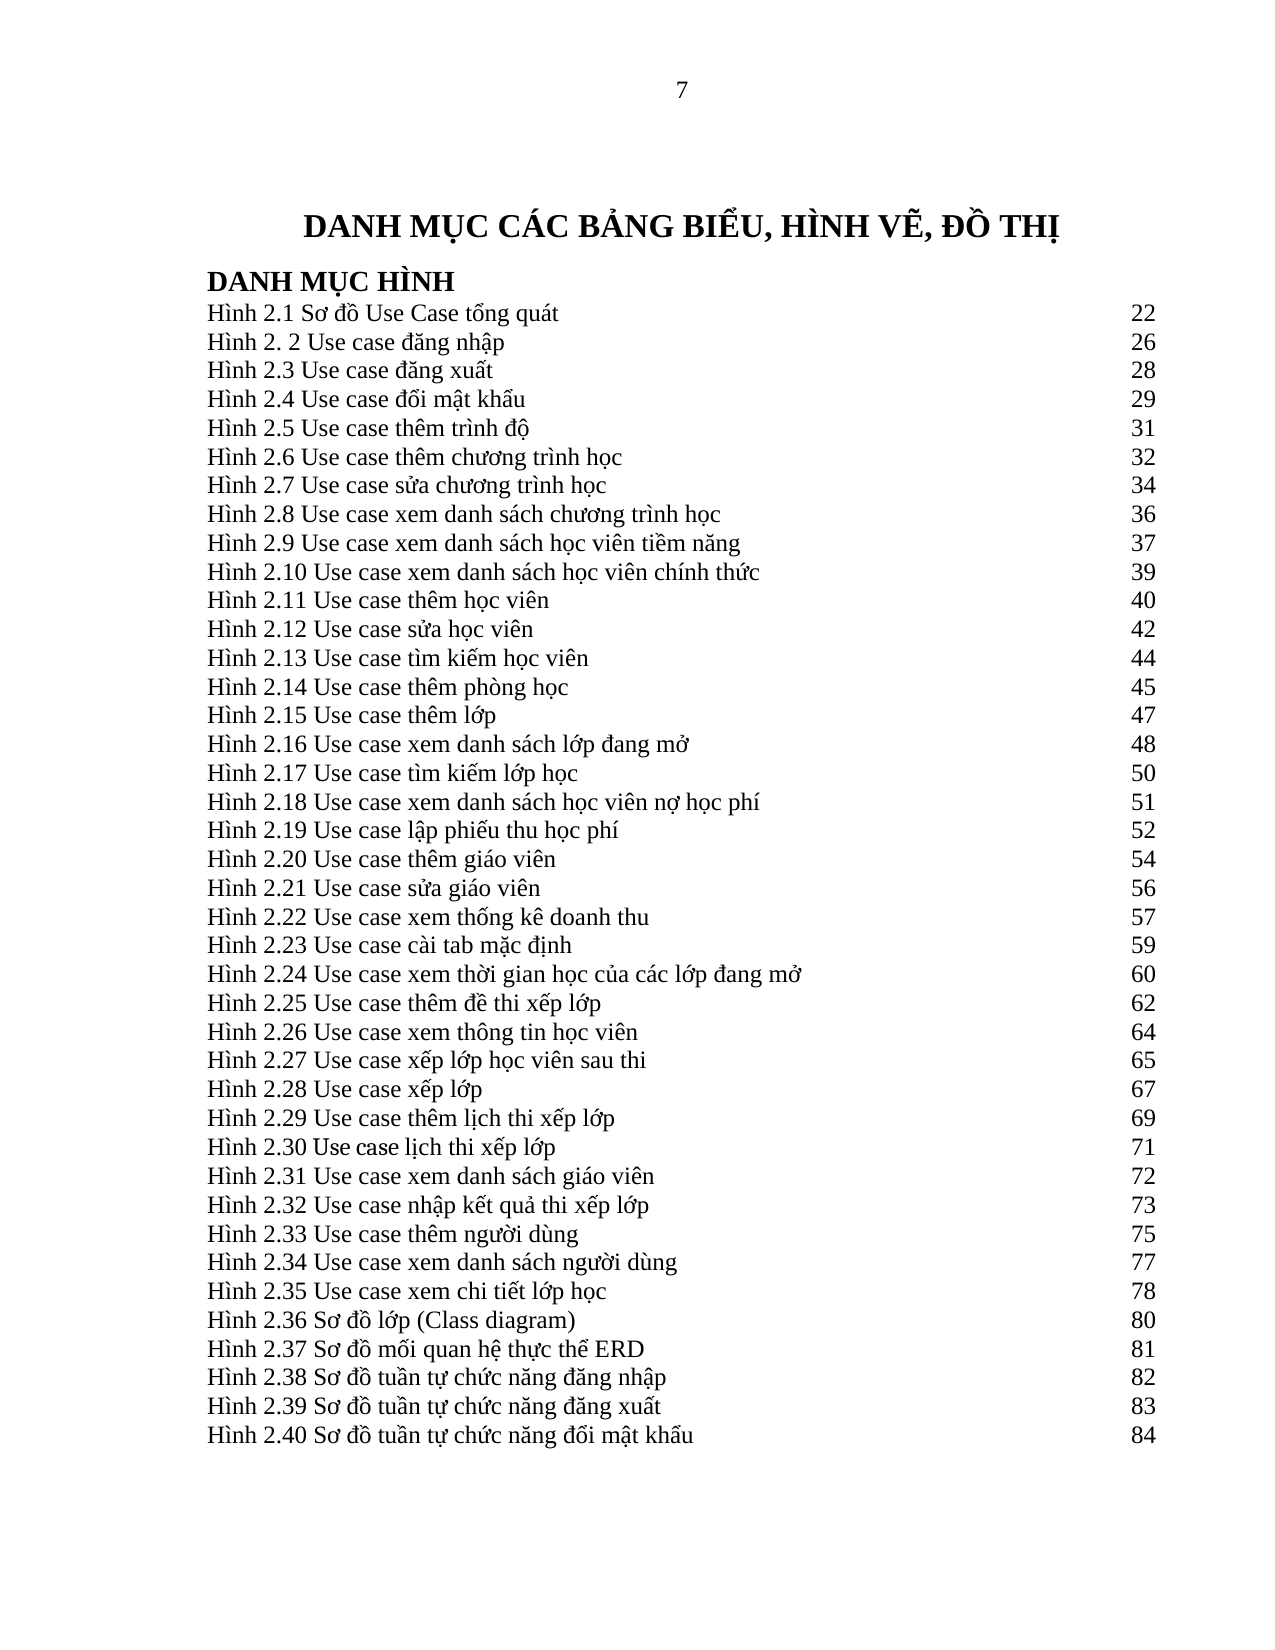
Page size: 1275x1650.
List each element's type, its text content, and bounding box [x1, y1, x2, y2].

text DANH MỤC HÌNH [207, 264, 1157, 298]
subtitle DANH MỤC CÁC BẢNG BIỂU, HÌNH VẼ, ĐỒ THỊ [207, 207, 1157, 245]
